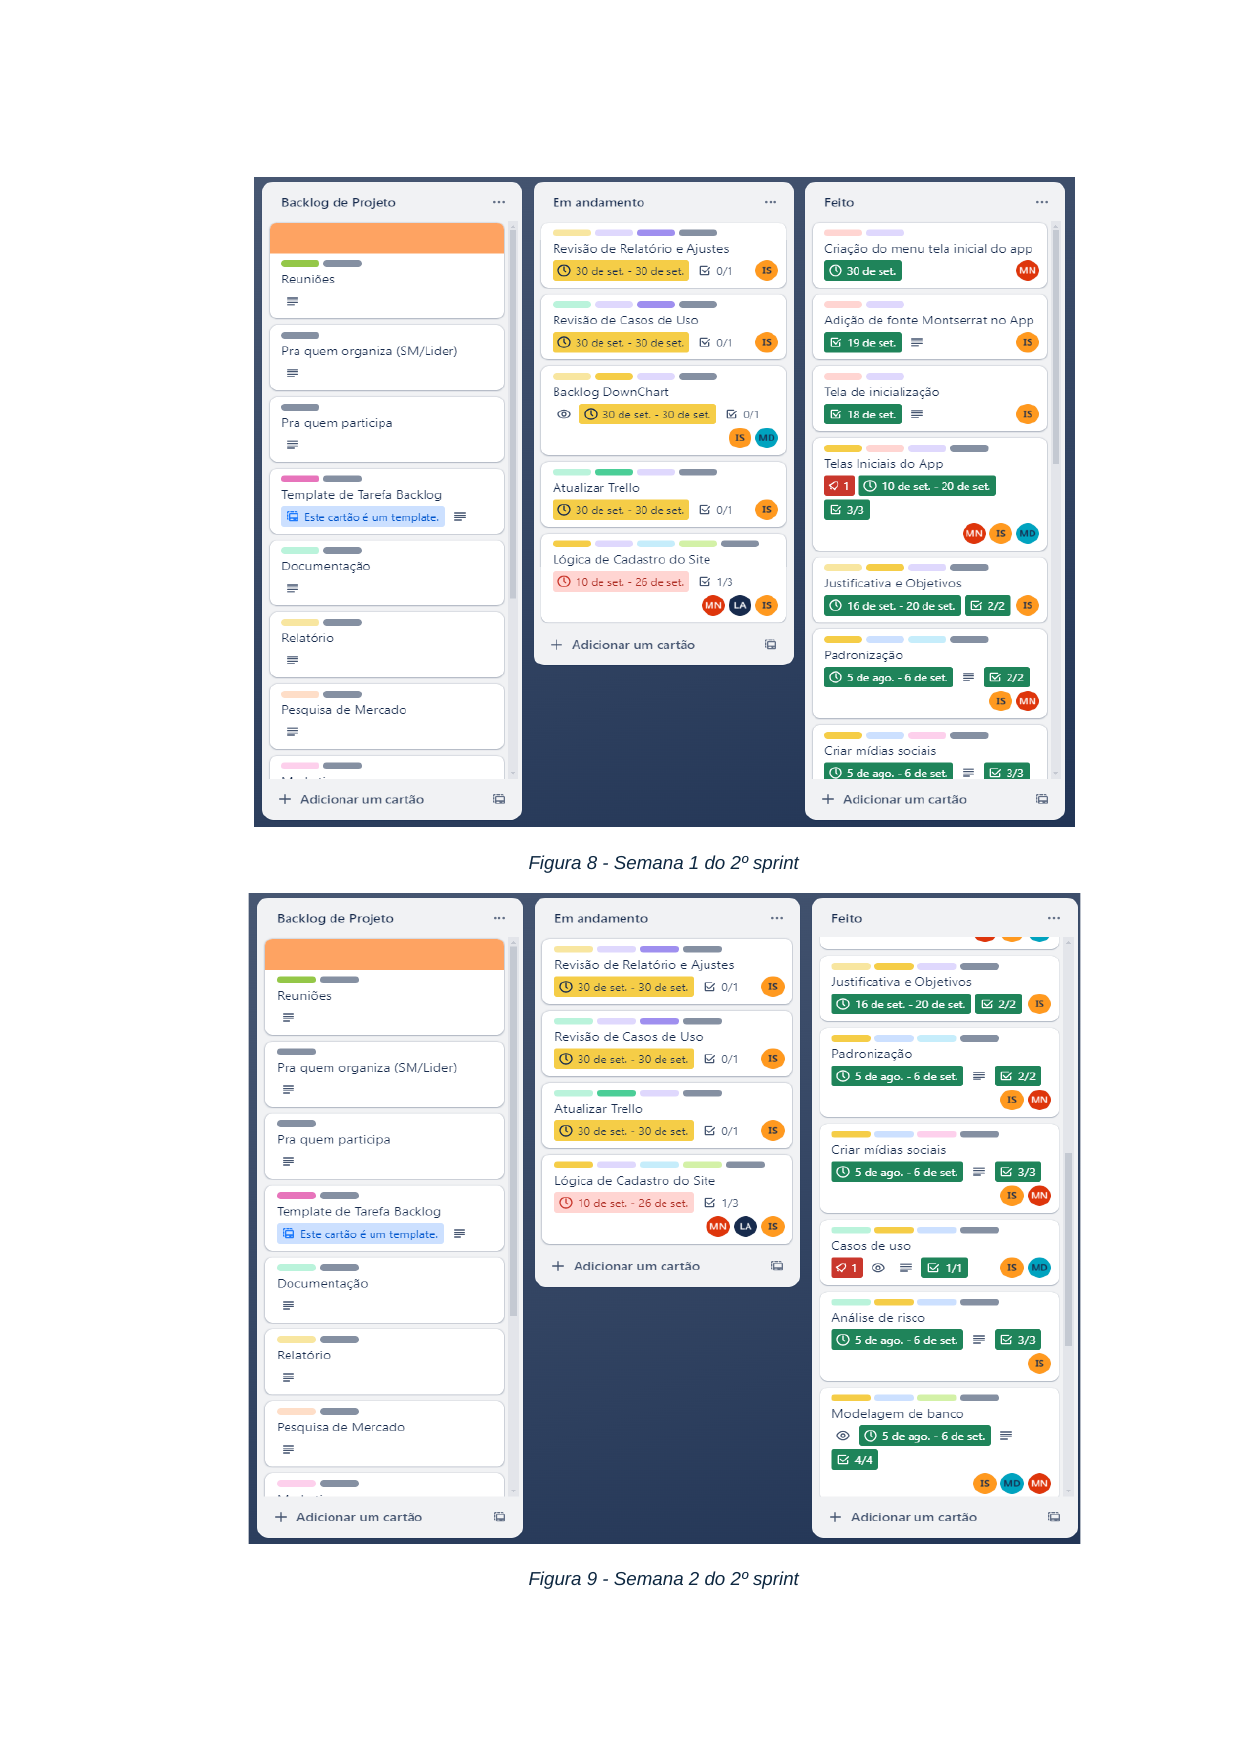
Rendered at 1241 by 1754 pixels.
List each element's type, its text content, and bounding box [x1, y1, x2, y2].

picture [248, 893, 1081, 1544]
picture [254, 177, 1075, 827]
